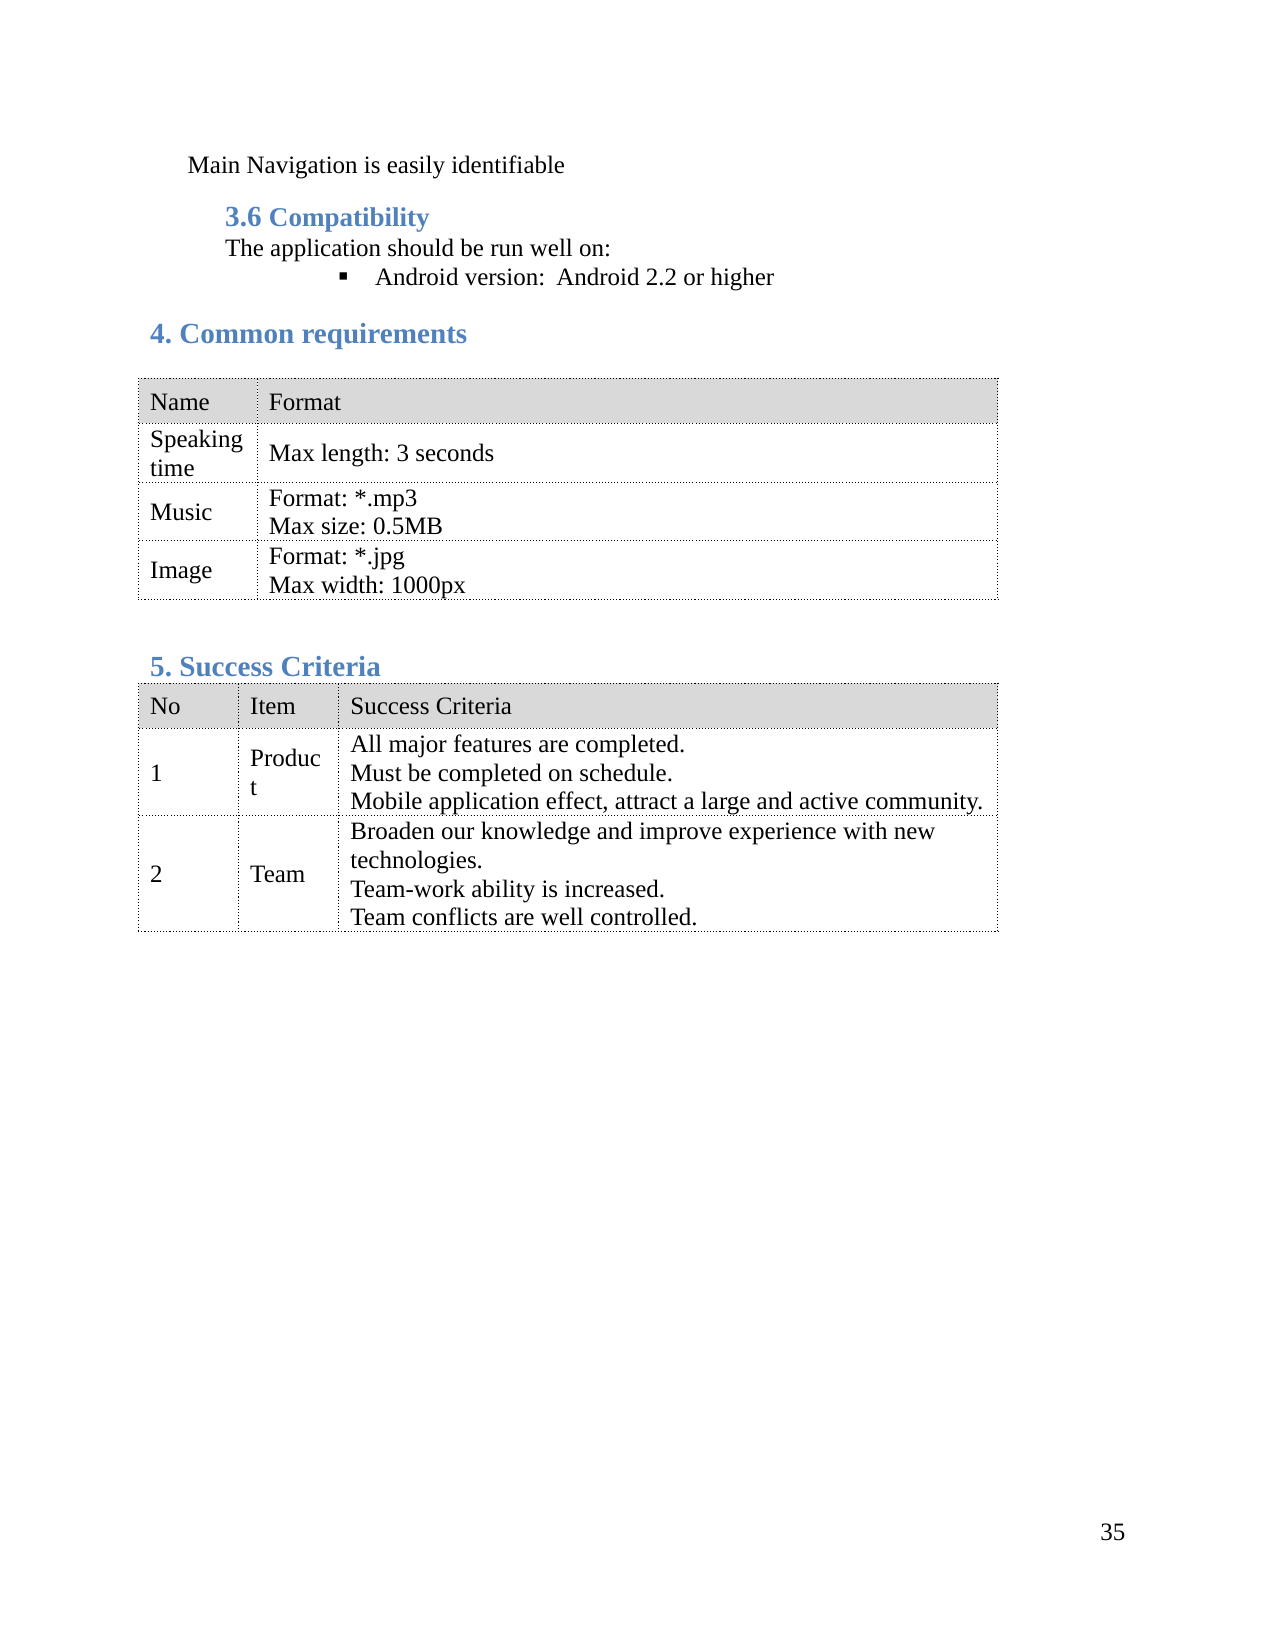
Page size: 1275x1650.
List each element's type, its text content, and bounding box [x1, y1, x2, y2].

table_header Item [239, 683, 339, 728]
table_cell 2 [139, 815, 239, 931]
text The application should be run well on: [150, 233, 1125, 262]
subtitle 3.6 Compatibility [225, 199, 1125, 233]
table_cell Broaden our knowledge and improve experience with new technologies. Team-work ability is increased. Team conflicts are well controlled. [339, 815, 998, 931]
table_cell Format: *.jpg Max width: 1000px [258, 540, 998, 599]
table_cell Max length: 3 seconds [258, 423, 998, 482]
subtitle 5. Success Criteria [150, 649, 1125, 683]
table_cell Image [139, 540, 257, 599]
table_cell Format: *.mp3 Max size: 0.5MB [258, 482, 998, 540]
table_header No [139, 683, 239, 728]
table_cell All major features are completed. Must be completed on schedule. Mobile application effect, attract a large and active community. [339, 728, 998, 815]
table_header Name [139, 378, 257, 423]
table_cell Team [239, 815, 339, 931]
text Main Navigation is easily identifiable [150, 150, 1125, 179]
table_cell Music [139, 482, 257, 540]
subtitle 4. Common requirements [150, 316, 1125, 349]
table_cell Product [239, 728, 339, 815]
table_cell 1 [139, 728, 239, 815]
table_header Format [258, 378, 998, 423]
list Android version: Android 2.2 or higher [337, 262, 1125, 291]
table_header Success Criteria [339, 683, 998, 728]
table_cell Speaking time [139, 423, 257, 482]
